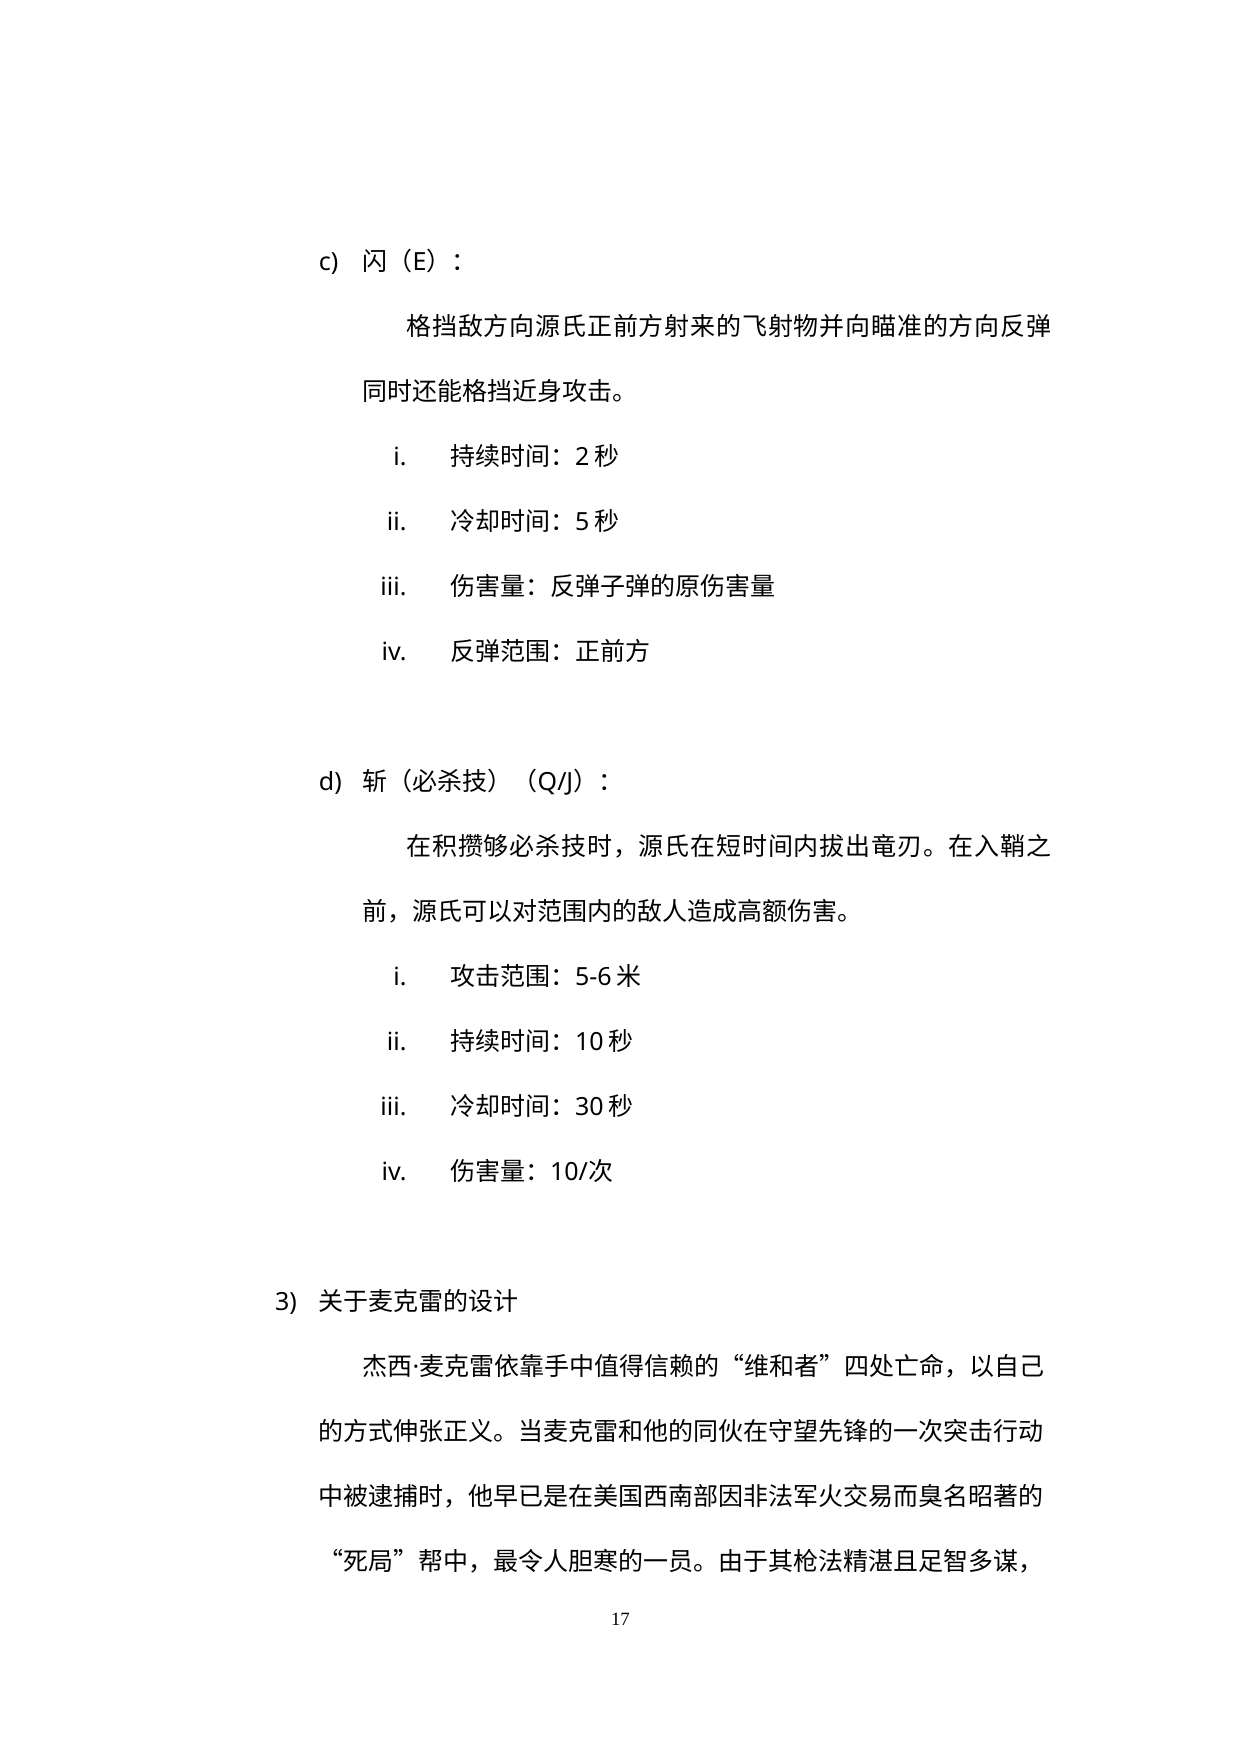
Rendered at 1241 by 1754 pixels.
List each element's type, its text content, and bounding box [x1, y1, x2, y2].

list 伤害量：10/次 [406, 1137, 1053, 1202]
list 持续时间：2秒 [406, 422, 1053, 487]
list 反弹范围：正前方 [406, 617, 1053, 682]
text 格挡敌方向源氏正前方射来的飞射物并向瞄准的方向反弹。同时还能格挡近身攻击。 [362, 292, 1053, 422]
list 斩（必杀技）（Q/J）： [319, 747, 1053, 812]
list 冷却时间：30秒 [406, 1072, 1053, 1137]
list 关于麦克雷的设计 [275, 1267, 1053, 1332]
list 冷却时间：5秒 [406, 487, 1053, 552]
list 持续时间：10秒 [406, 1007, 1053, 1072]
list 攻击范围：5-6米 [406, 942, 1053, 1007]
list 伤害量：反弹子弹的原伤害量 [406, 552, 1053, 617]
list 闪（E）： [319, 227, 1053, 292]
list 在积攒够必杀技时，源氏在短时间内拔出竜刃。在入鞘之前，源氏可以对范围内的敌人造成高额伤害。 [362, 812, 1053, 942]
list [319, 1332, 1053, 1592]
